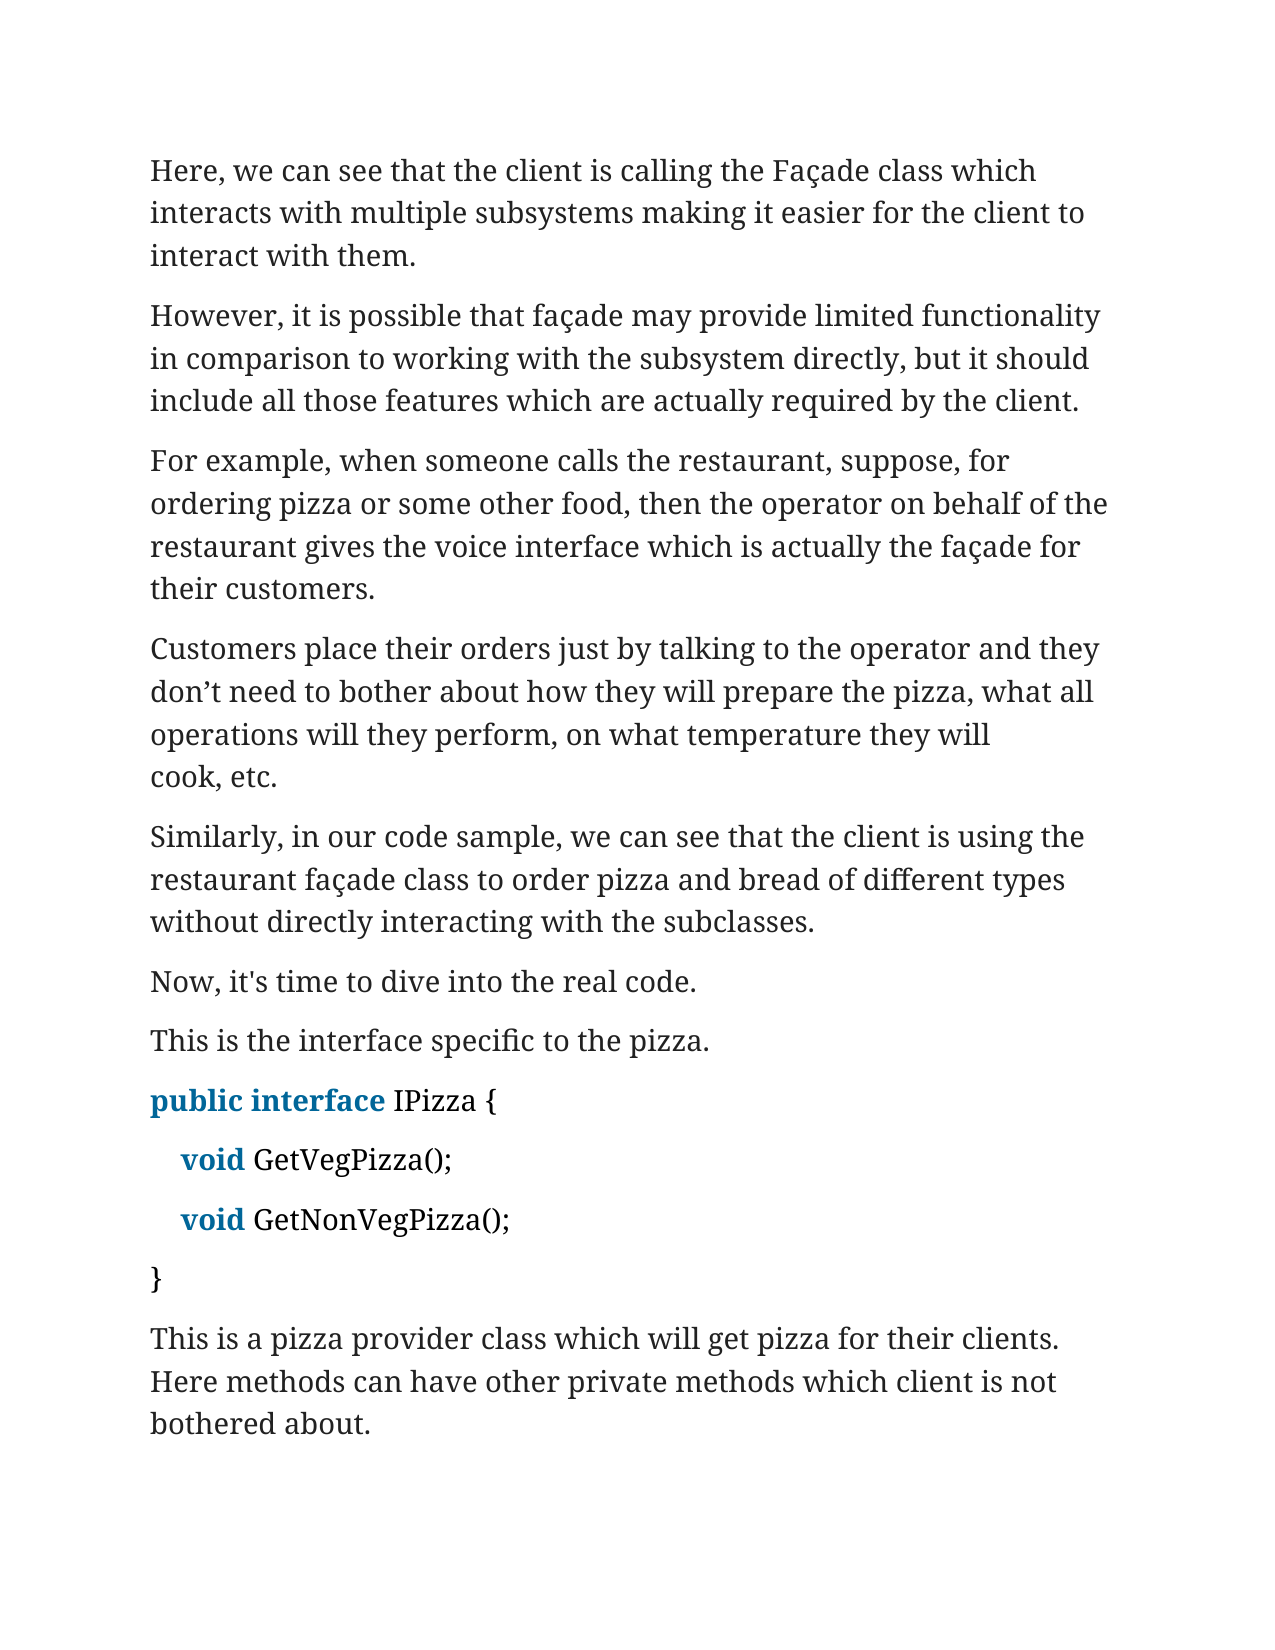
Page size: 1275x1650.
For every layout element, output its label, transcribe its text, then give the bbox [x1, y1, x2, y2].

text This is a pizza provider class which will get pizza for their clients. Here methods can have other private methods which client is not bothered about. [150, 1318, 1125, 1443]
text void GetNonVegPizza(); [150, 1199, 1125, 1239]
text Similarly, in our code sample, we can see that the client is using the restaurant façade class to order pizza and bread of different types without directly interacting with the subclasses. [150, 816, 1125, 941]
text Now, it's time to dive into the real code. [150, 961, 1125, 1001]
text However, it is possible that façade may provide limited functionality in comparison to working with the subsystem directly, but it should include all those features which are actually required by the client. [150, 295, 1125, 420]
text void GetVegPizza(); [150, 1139, 1125, 1179]
text public interface IPizza { [150, 1080, 1125, 1120]
text Here, we can see that the client is calling the Façade class which interacts with multiple subsystems making it easier for the client to interact with them. [150, 150, 1125, 275]
text For example, when someone calls the restaurant, suppose, for ordering pizza or some other food, then the operator on behalf of the restaurant gives the voice interface which is actually the façade for their customers. [150, 440, 1125, 608]
text This is the interface specific to the pizza. [150, 1021, 1125, 1060]
text } [150, 1258, 1125, 1298]
text Customers place their orders just by talking to the operator and they don’t need to bother about how they will prepare the pizza, what all operations will they perform, on what temperature they will cook, etc. [150, 628, 1125, 796]
